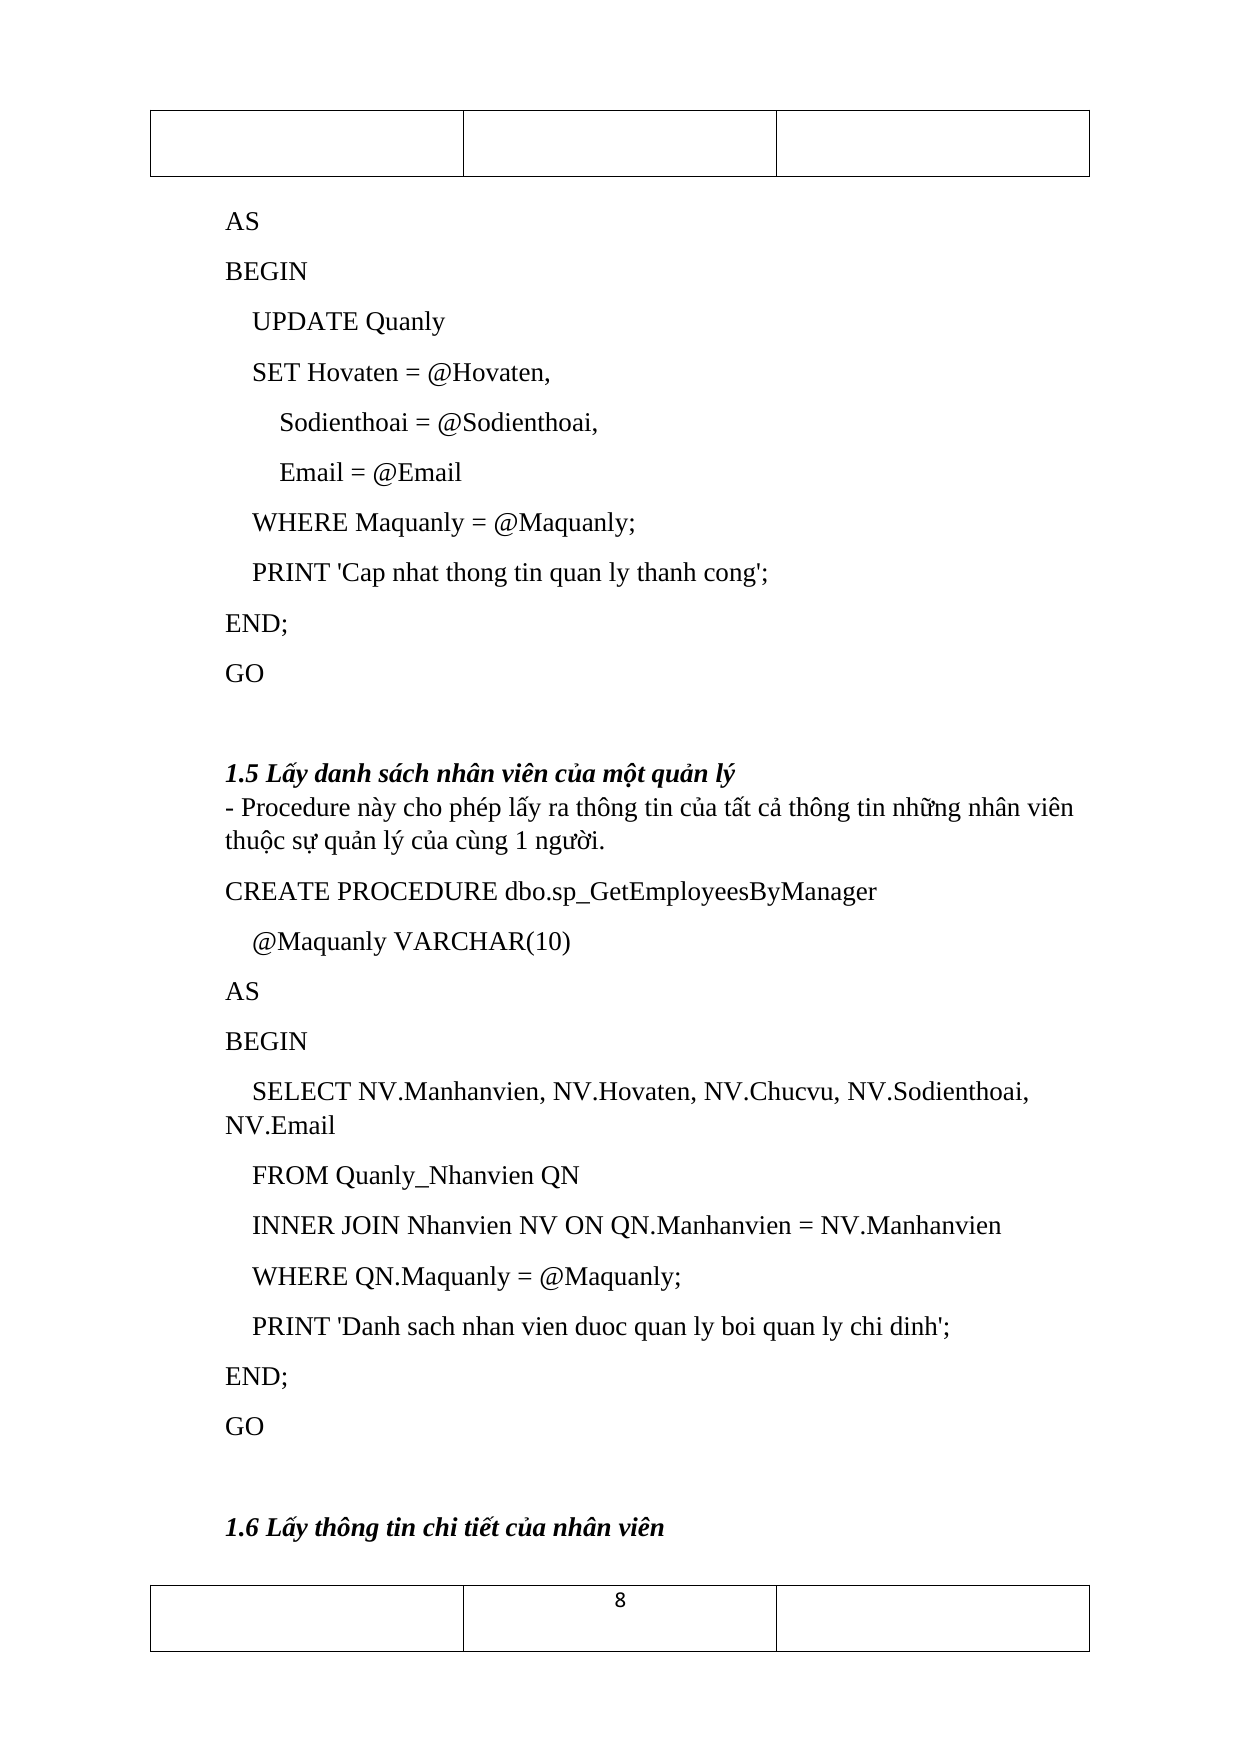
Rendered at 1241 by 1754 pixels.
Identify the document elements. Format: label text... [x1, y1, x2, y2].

text 1.5 Lấy danh sách nhân viên của một quản lý - Procedure này cho phép lấy ra thông tin của tất cả thông tin những nhân viên thuộc sự quản lý của cùng 1 người. [225, 757, 1090, 856]
text SET Hovaten = @Hovaten, [225, 356, 1090, 387]
text 1.6 Lấy thông tin chi tiết của nhân viên [225, 1511, 1090, 1542]
text GO [225, 1410, 1090, 1441]
text Email = @Email [225, 456, 1090, 487]
text WHERE QN.Maquanly = @Maquanly; [225, 1260, 1090, 1291]
text @Maquanly VARCHAR(10) [225, 925, 1090, 956]
text END; [225, 1360, 1090, 1391]
text SELECT NV.Manhanvien, NV.Hovaten, NV.Chucvu, NV.Sodienthoai, NV.Email [225, 1076, 1090, 1140]
text PRINT 'Danh sach nhan vien duoc quan ly boi quan ly chi dinh'; [225, 1310, 1090, 1341]
text END; [225, 607, 1090, 638]
text CREATE PROCEDURE dbo.sp_GetEmployeesByManager [225, 875, 1090, 906]
text AS [225, 205, 1090, 236]
text GO [225, 657, 1090, 688]
text WHERE Maquanly = @Maquanly; [225, 506, 1090, 537]
text Sodienthoai = @Sodienthoai, [225, 406, 1090, 437]
text INNER JOIN Nhanvien NV ON QN.Manhanvien = NV.Manhanvien [225, 1209, 1090, 1241]
text BEGIN [225, 1025, 1090, 1056]
text FROM Quanly_Nhanvien QN [225, 1159, 1090, 1190]
text PRINT 'Cap nhat thong tin quan ly thanh cong'; [225, 557, 1090, 588]
text BEGIN [225, 255, 1090, 286]
text AS [225, 975, 1090, 1006]
text UPDATE Quanly [225, 306, 1090, 337]
